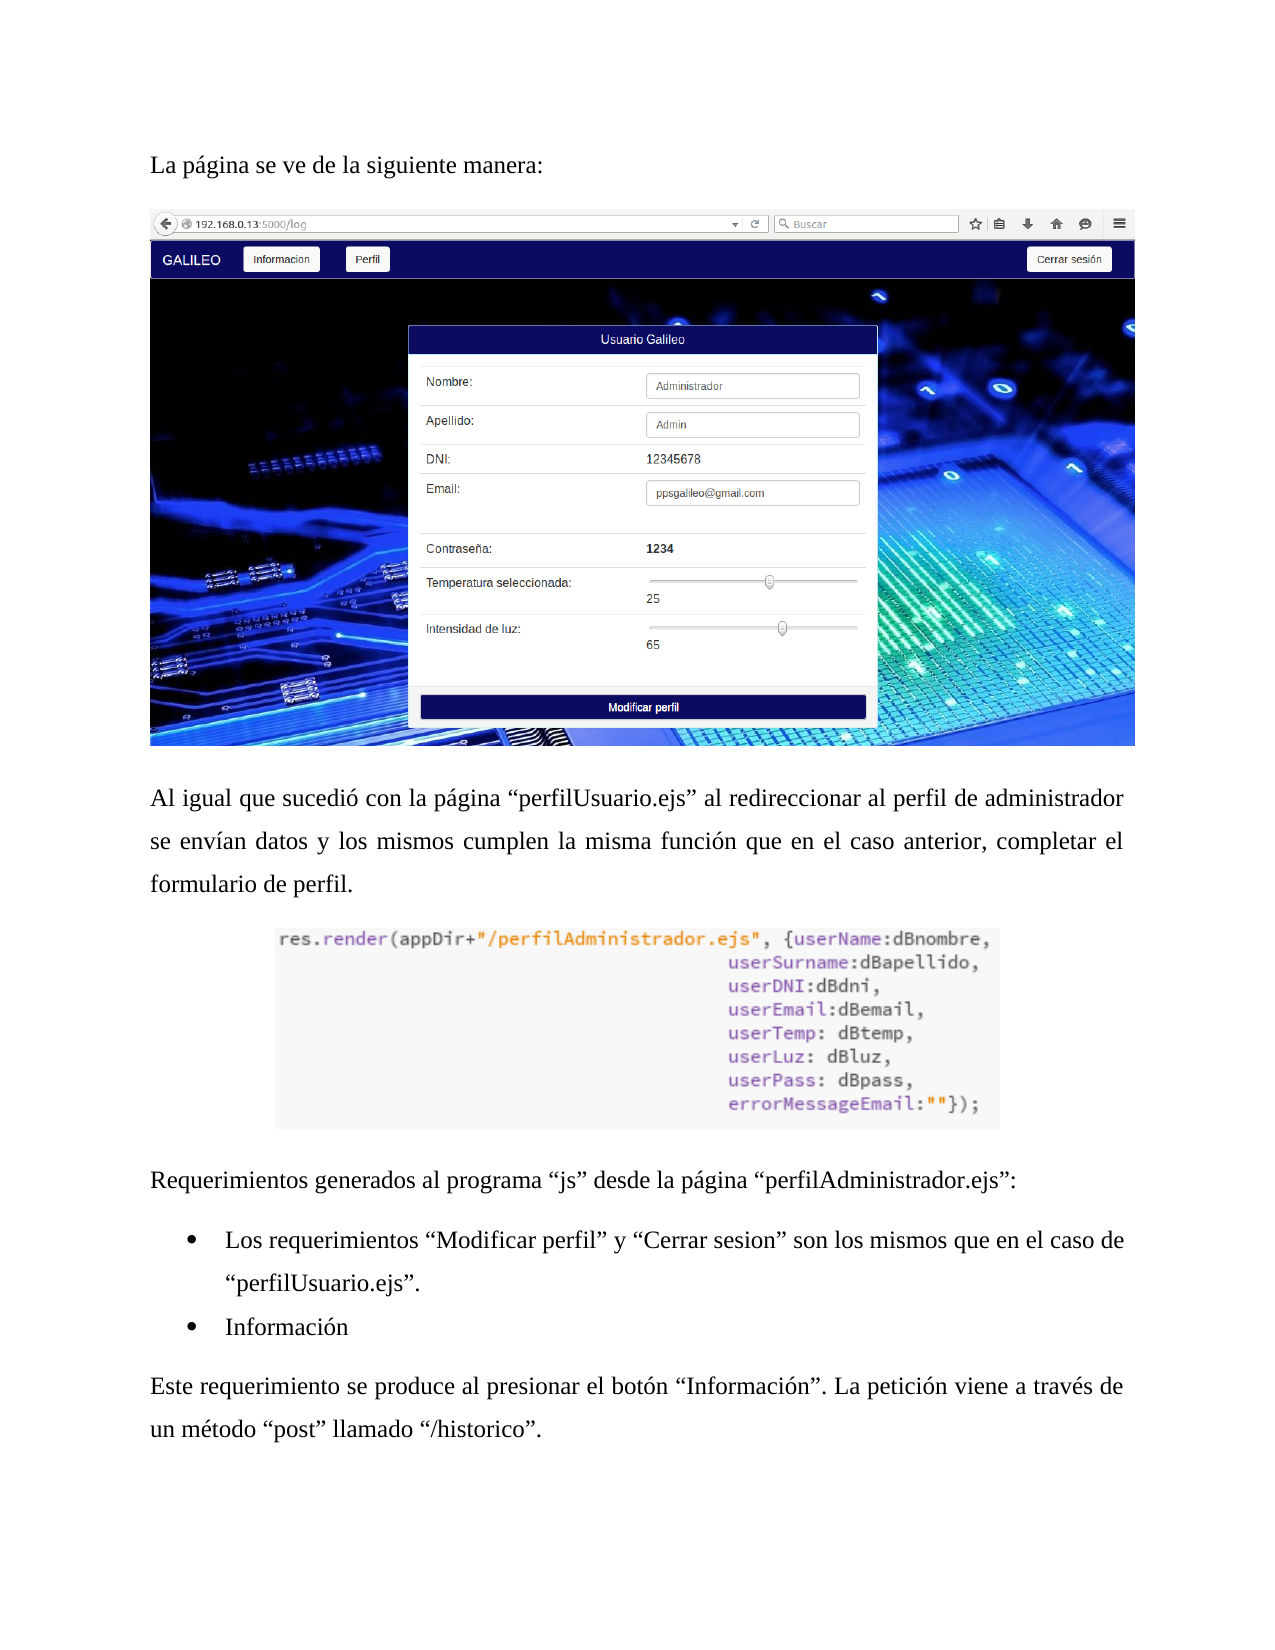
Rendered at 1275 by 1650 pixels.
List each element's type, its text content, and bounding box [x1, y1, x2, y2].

text La página se ve de la siguiente manera: [150, 150, 1125, 179]
text Este requerimiento se produce al presionar el botón “Información”. La petición viene a través de un método “post” llamado “/historico”. [150, 1371, 1125, 1443]
picture [275, 928, 1001, 1129]
text Al igual que sucedió con la página “perfilUsuario.ejs” al redireccionar al perfil de administrador se envían datos y los mismos cumplen la misma función que en el caso anterior, completar el formulario de perfil. [150, 783, 1125, 898]
picture [150, 209, 1135, 746]
text Requerimientos generados al programa “js” desde la página “perfilAdministrador.ejs”: [150, 1166, 1125, 1194]
list Información [187, 1312, 1125, 1340]
list Los requerimientos “Modificar perfil” y “Cerrar sesion” son los mismos que en el caso de “perfilUsuario.ejs”. [187, 1225, 1125, 1297]
